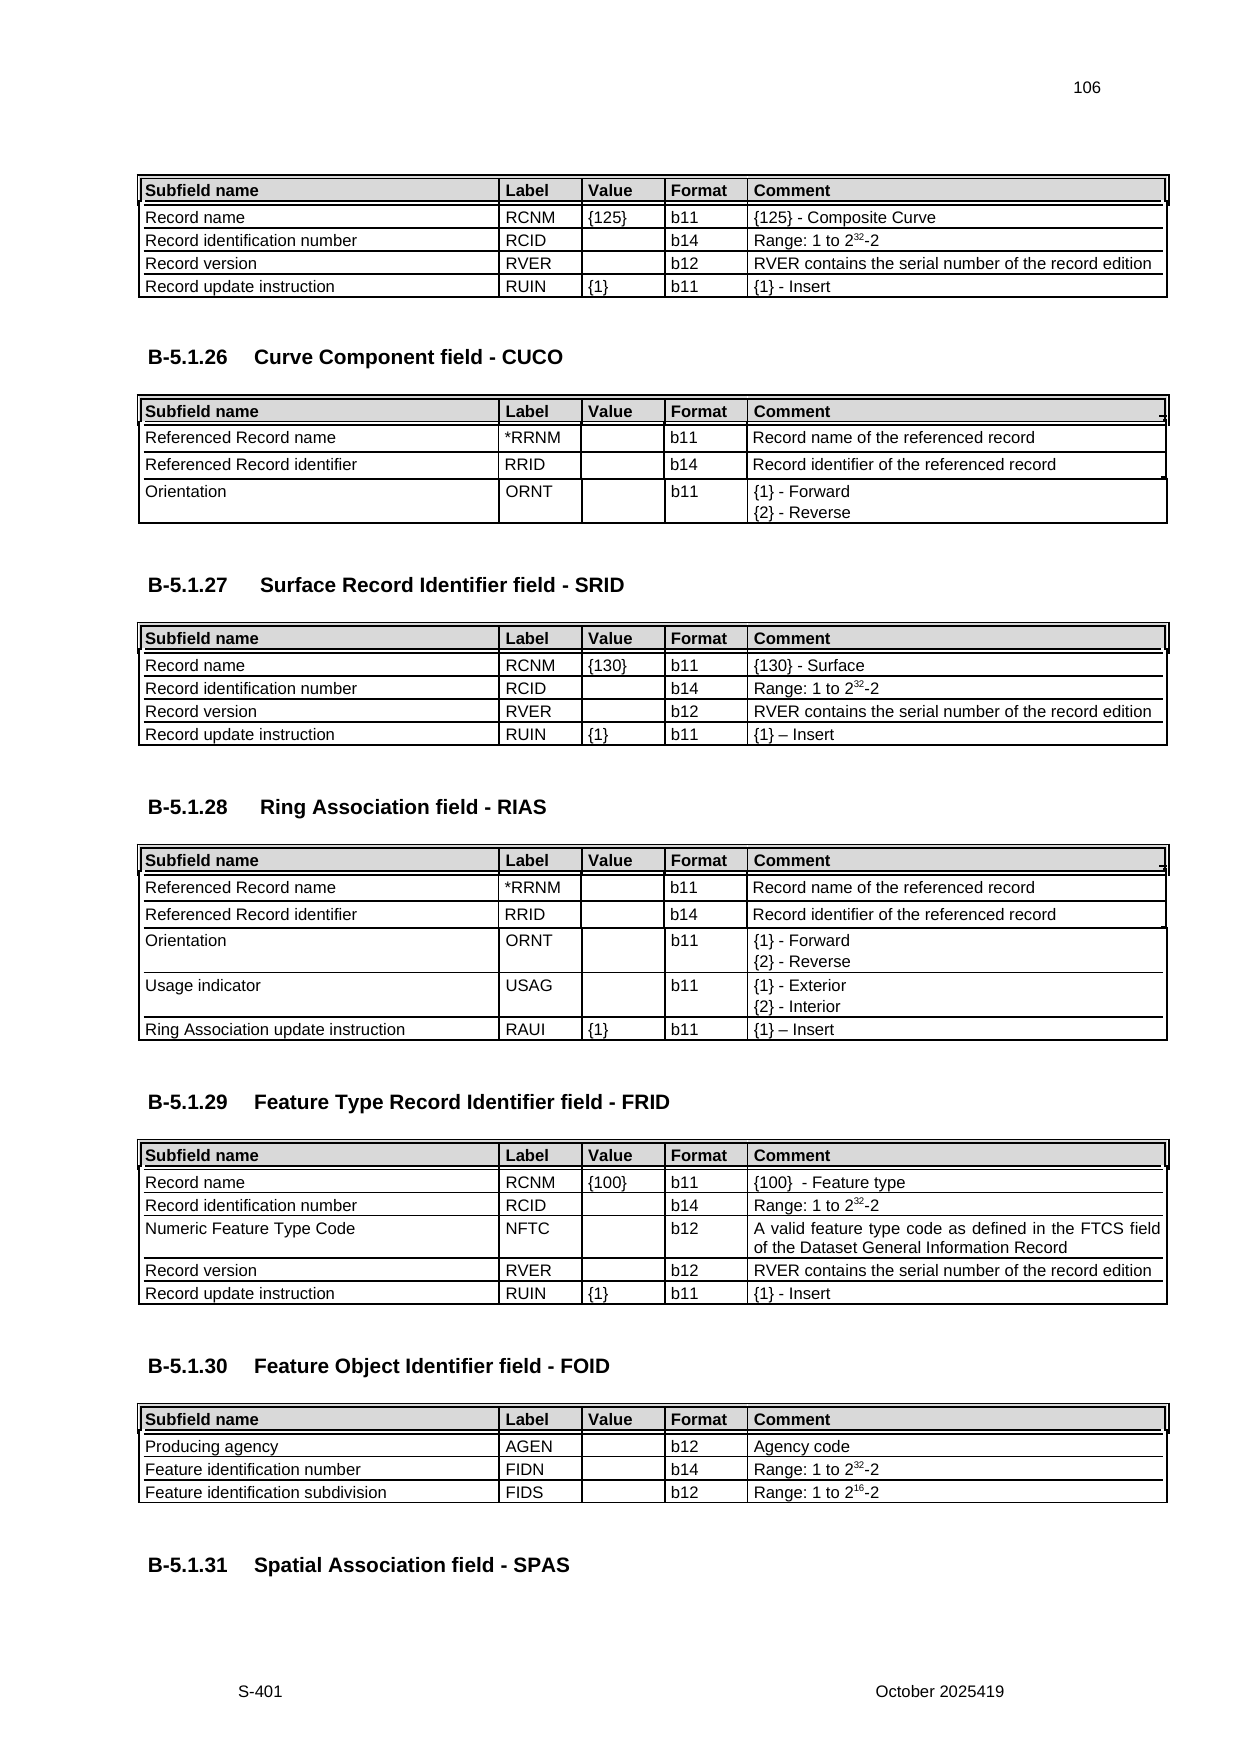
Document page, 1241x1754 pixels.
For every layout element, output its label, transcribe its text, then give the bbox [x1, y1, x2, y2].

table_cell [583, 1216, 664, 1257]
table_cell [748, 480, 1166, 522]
list Ring Association field - RIAS [148, 794, 1094, 818]
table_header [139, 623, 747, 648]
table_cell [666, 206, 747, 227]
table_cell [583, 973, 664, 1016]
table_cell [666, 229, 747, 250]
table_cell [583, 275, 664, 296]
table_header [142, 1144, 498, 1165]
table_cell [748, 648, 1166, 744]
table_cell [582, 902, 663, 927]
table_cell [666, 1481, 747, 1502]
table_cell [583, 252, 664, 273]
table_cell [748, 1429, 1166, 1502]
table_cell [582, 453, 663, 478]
list Feature Type Record Identifier field - FRID [148, 1089, 1094, 1113]
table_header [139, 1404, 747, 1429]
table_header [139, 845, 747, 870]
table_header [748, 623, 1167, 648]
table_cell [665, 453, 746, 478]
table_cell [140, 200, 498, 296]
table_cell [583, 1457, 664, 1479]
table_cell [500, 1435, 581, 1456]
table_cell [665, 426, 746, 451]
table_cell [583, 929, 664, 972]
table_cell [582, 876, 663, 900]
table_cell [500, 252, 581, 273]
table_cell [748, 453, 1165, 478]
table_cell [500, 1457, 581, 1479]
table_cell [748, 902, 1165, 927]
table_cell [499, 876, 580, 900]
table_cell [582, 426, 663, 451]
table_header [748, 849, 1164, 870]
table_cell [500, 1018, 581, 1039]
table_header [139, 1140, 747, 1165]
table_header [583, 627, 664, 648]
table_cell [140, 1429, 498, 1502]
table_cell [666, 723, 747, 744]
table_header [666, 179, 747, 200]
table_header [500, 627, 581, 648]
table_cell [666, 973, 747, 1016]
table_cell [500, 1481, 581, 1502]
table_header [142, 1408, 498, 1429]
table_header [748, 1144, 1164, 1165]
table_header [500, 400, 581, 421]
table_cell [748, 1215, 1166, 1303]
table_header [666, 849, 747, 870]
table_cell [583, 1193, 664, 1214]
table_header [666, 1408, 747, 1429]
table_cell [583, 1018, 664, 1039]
list Curve Component field - CUCO [148, 345, 1094, 369]
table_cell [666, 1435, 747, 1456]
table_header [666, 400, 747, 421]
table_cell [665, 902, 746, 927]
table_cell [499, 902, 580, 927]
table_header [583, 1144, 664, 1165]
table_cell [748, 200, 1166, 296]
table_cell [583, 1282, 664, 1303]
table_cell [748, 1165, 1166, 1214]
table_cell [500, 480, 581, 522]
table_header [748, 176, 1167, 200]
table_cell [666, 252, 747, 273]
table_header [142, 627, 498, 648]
list Spatial Association field - SPAS [148, 1552, 1094, 1576]
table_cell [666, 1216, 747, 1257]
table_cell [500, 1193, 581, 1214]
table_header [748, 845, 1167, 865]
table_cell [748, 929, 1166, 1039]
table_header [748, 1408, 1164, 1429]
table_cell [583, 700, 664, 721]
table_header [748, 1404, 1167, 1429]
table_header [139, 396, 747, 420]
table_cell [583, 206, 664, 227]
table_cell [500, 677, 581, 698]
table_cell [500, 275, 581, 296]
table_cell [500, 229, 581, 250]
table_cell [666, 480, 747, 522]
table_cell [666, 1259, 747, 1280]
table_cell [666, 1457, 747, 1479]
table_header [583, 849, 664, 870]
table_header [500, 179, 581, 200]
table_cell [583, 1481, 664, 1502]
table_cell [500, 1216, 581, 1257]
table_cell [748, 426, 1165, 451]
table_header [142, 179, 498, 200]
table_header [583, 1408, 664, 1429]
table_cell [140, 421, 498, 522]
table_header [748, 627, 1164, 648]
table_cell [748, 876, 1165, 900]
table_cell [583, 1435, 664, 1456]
list Feature Object Identifier field - FOID [148, 1353, 1094, 1377]
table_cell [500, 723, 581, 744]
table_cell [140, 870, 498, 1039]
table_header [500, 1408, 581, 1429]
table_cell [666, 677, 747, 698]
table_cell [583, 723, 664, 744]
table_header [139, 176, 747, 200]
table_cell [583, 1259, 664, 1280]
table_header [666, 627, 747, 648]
list Surface Record Identifier field - SRID [148, 573, 1094, 597]
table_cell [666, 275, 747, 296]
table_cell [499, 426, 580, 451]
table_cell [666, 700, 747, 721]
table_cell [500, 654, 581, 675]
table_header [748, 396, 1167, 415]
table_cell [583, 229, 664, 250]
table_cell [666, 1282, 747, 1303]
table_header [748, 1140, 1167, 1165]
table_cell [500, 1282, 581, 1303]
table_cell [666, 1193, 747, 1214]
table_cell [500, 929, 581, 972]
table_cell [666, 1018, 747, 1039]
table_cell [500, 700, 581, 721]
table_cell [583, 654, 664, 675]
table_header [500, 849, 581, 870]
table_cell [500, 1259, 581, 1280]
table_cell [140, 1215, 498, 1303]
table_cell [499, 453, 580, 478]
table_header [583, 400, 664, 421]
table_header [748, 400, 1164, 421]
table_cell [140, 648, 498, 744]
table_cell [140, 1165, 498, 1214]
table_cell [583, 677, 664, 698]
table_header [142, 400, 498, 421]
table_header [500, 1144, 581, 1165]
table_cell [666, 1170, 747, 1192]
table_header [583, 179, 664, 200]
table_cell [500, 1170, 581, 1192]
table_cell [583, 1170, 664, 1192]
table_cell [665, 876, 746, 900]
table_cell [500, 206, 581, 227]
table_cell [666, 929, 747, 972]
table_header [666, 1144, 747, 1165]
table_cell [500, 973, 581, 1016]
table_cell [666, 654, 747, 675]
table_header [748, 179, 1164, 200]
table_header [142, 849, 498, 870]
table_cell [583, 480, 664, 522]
